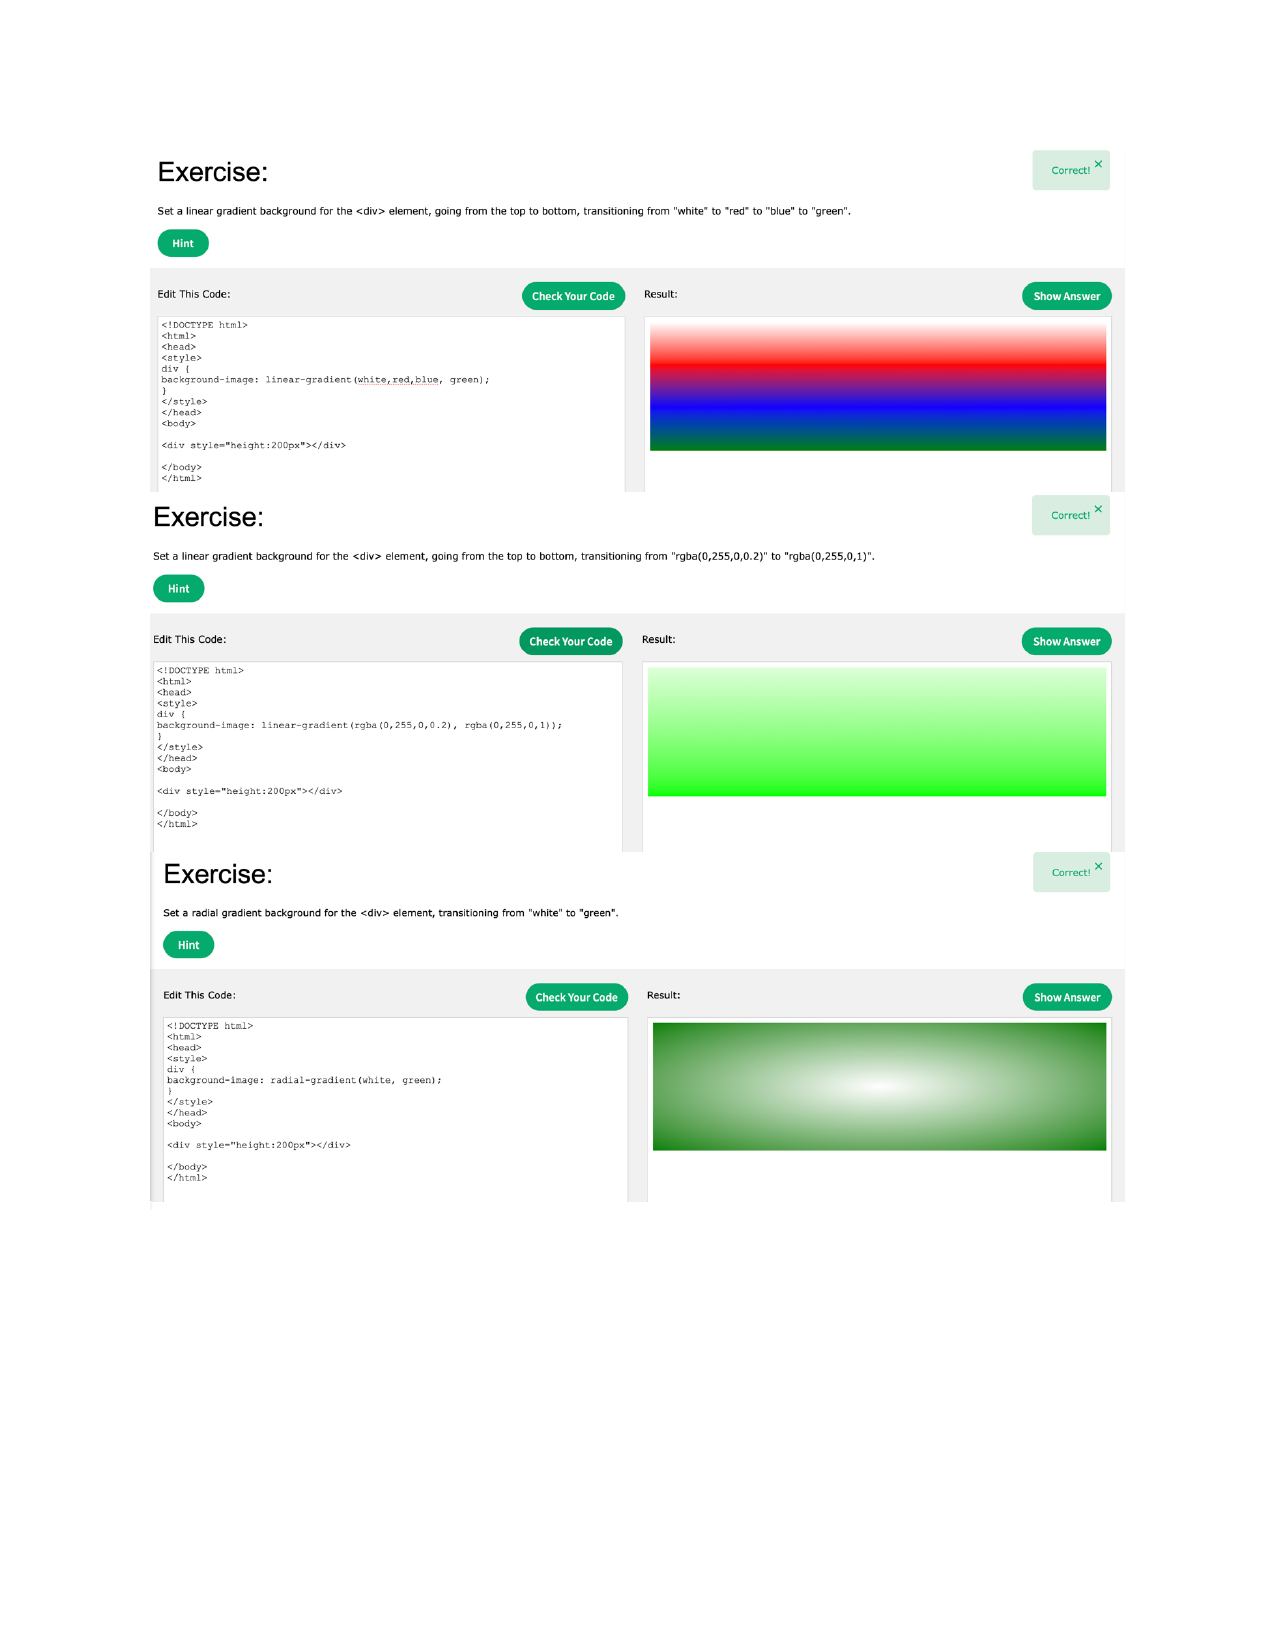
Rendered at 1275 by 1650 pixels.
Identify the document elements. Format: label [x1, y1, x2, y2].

picture [150, 150, 1125, 1210]
